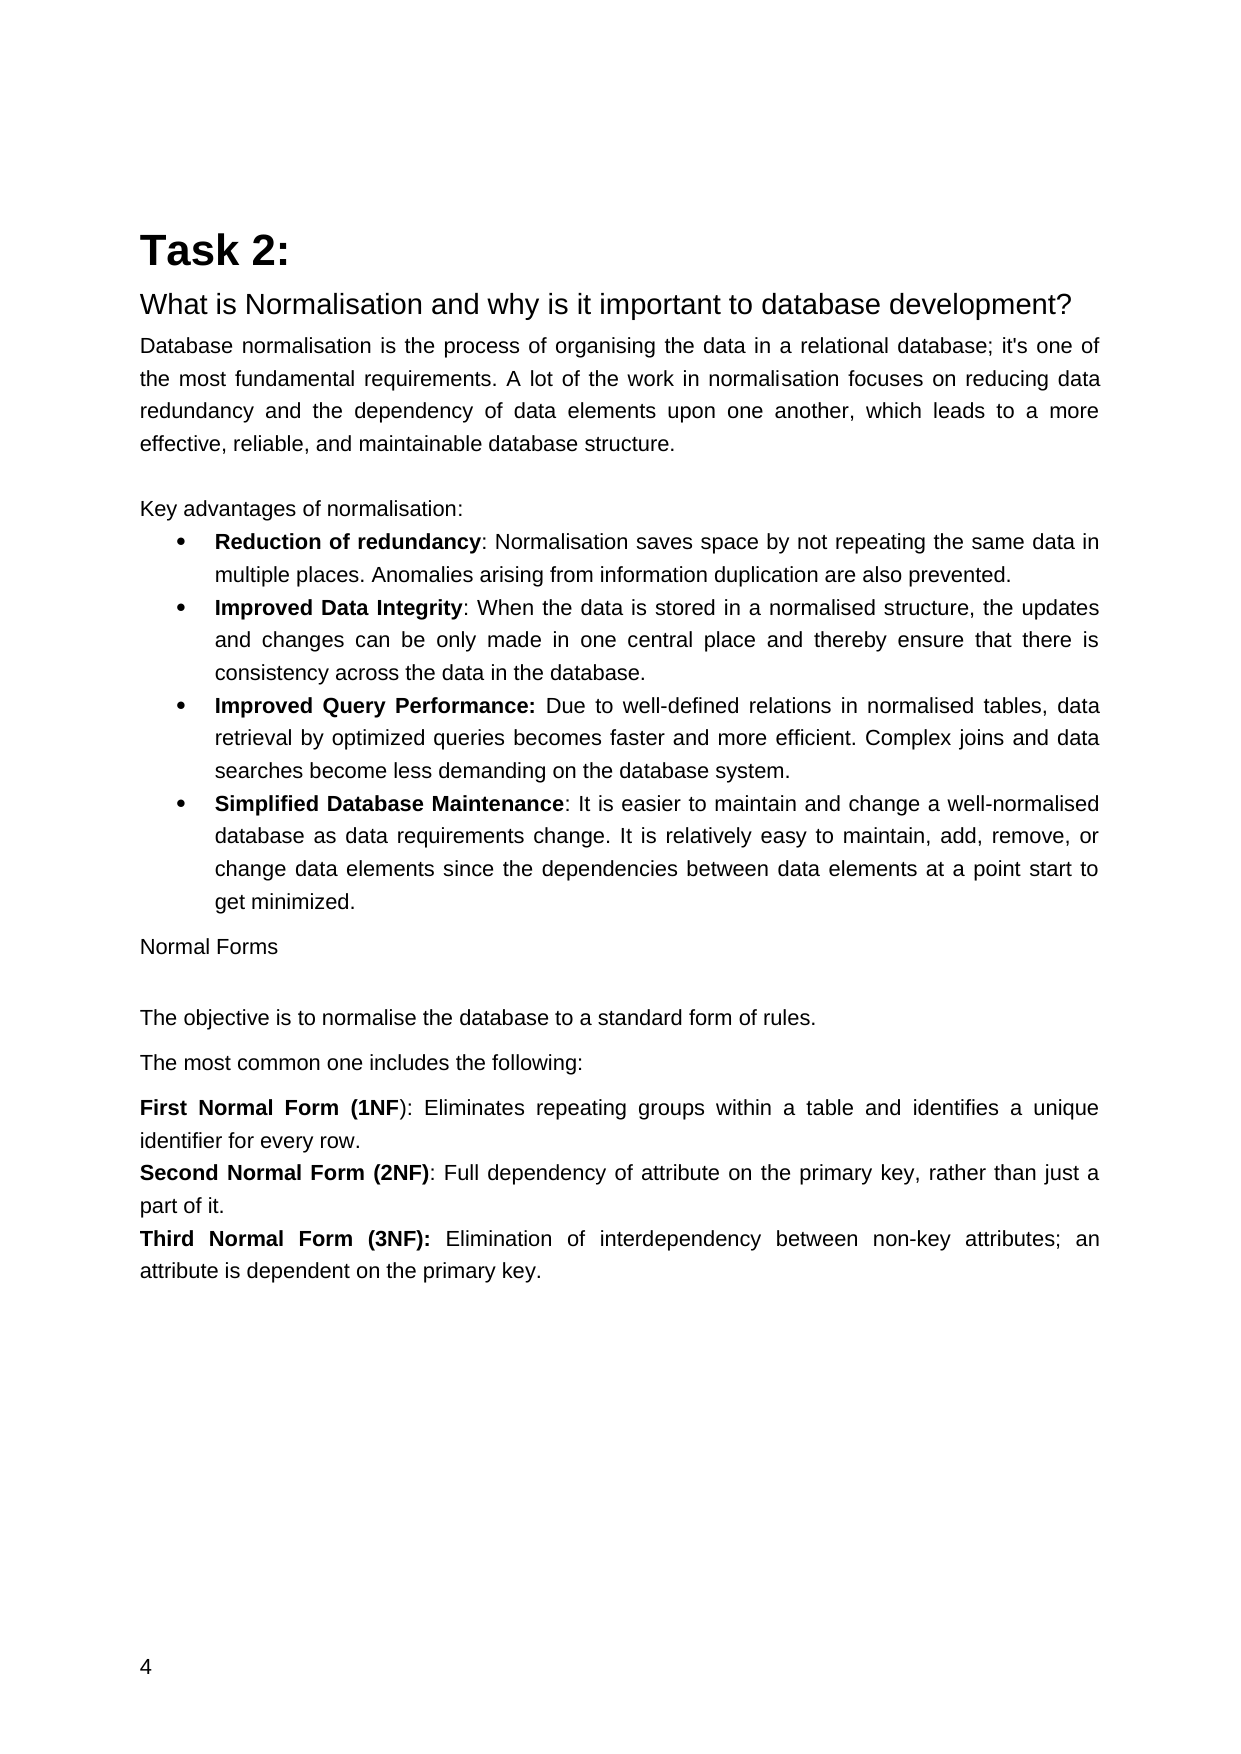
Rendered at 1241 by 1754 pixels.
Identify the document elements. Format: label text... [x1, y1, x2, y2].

text Database normalisation is the process of organising the data in a relational database; it's one of the most fundamental requirements. A lot of the work in normalisation focuses on reducing data redundancy and the dependency of data elements upon one another, which leads to a more effective, reliable, and maintainable database structure. [139, 333, 1101, 456]
text First Normal Form (1NF): Eliminates repeating groups within a table and identifies a unique identifier for every row. [139, 1095, 1101, 1153]
text Second Normal Form (2NF): Full dependency of attribute on the primary key, rather than just a part of it. [139, 1160, 1101, 1218]
list Improved Data Integrity: When the data is stored in a normalised structure, the updates and changes can be only made in one central place and thereby ensure that there is consistency across the data in the database. [177, 594, 1101, 685]
list Reduction of redundancy: Normalisation saves space by not repeating the same data in multiple places. Anomalies arising from information duplication are also prevented. [177, 529, 1101, 587]
text The objective is to normalise the database to a standard form of rules. [139, 1004, 1101, 1030]
text Third Normal Form (3NF): Elimination of interdependency between non-key attributes; an attribute is dependent on the primary key. [139, 1226, 1101, 1284]
text Key advantages of normalisation: [139, 496, 1101, 522]
list Simplified Database Maintenance: It is easier to maintain and change a well-normalised database as data requirements change. It is relatively easy to maintain, add, remove, or change data elements since the dependencies between data elements at a point start to get minimized. [177, 791, 1101, 914]
subtitle What is Normalisation and why is it important to database development? [139, 287, 1101, 320]
subtitle Task 2: [139, 224, 1101, 274]
list Improved Query Performance: Due to well-defined relations in normalised tables, data retrieval by optimized queries becomes faster and more efficient. Complex joins and data searches become less demanding on the database system. [177, 693, 1101, 783]
text The most common one includes the following: [139, 1050, 1101, 1075]
subtitle Normal Forms [139, 934, 1101, 959]
